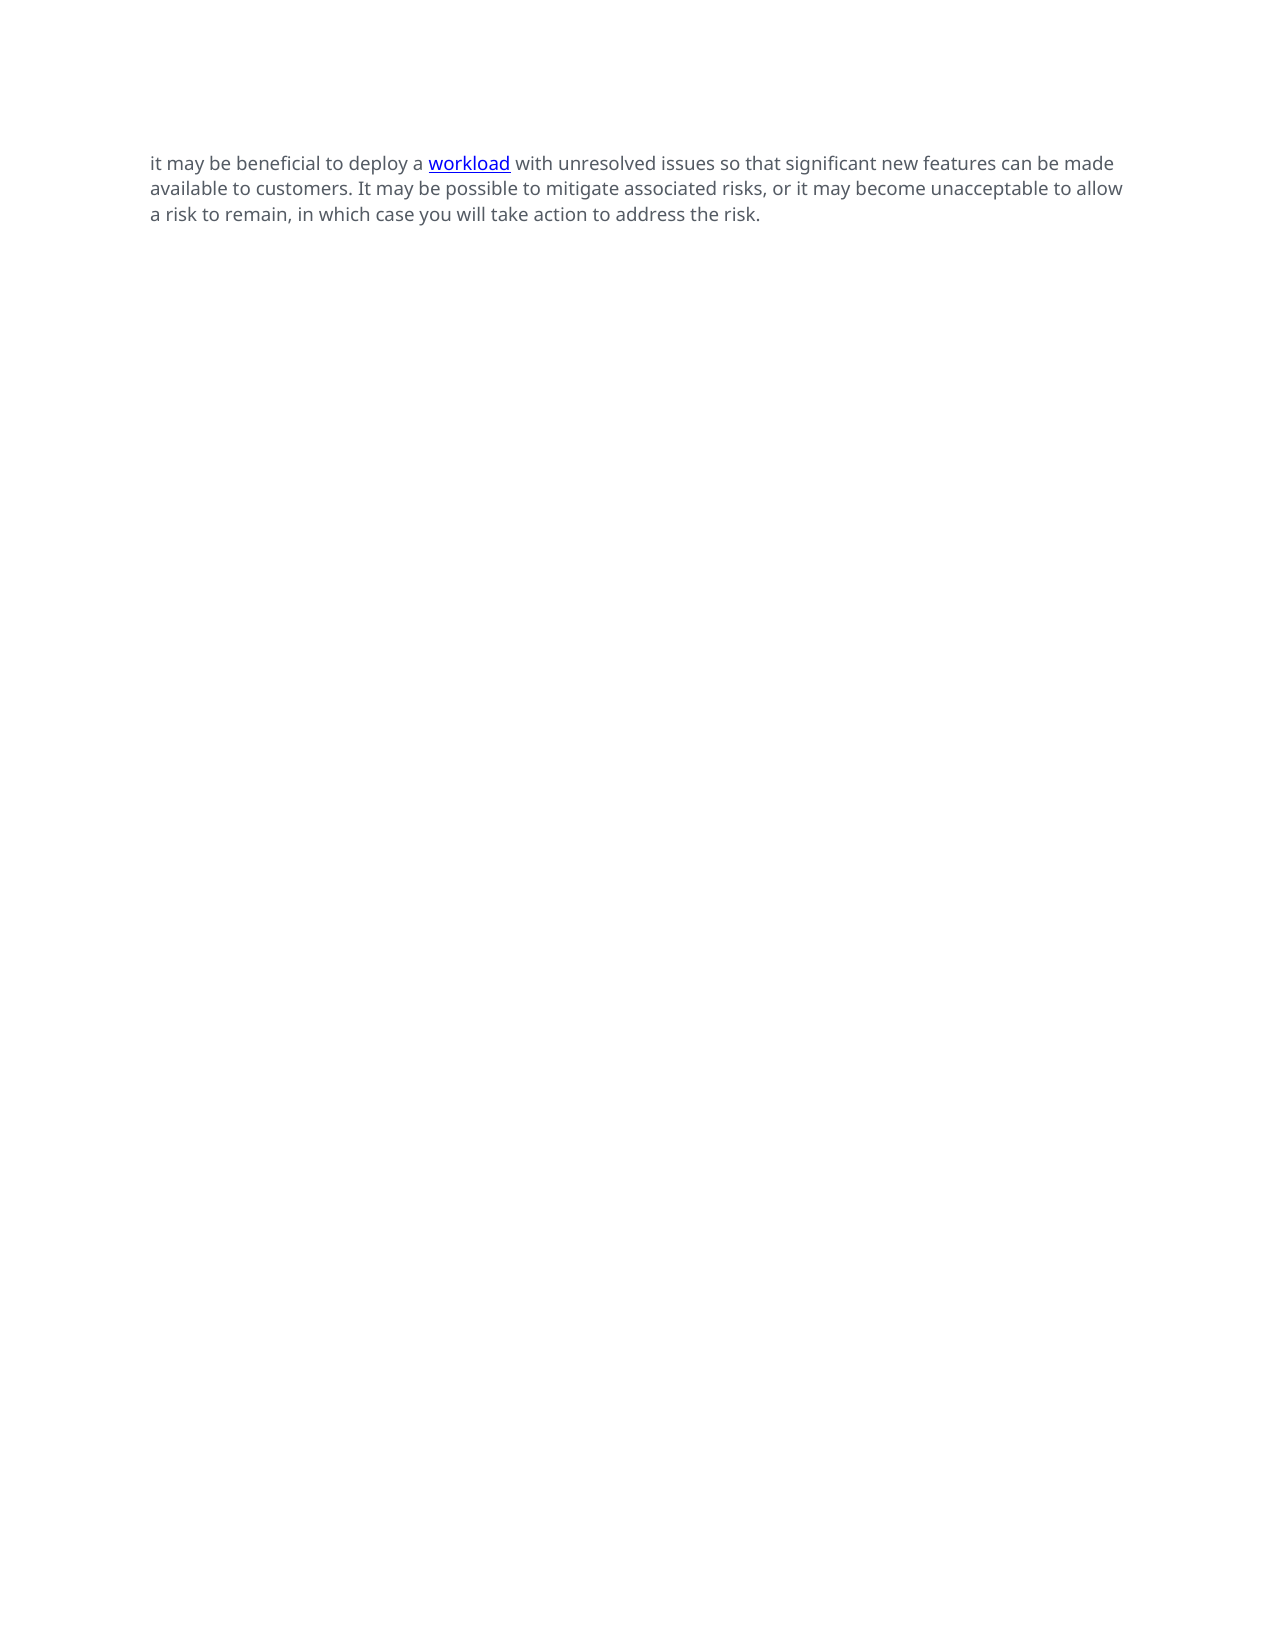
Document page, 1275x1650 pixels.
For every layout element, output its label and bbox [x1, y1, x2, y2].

subtitle [150, 150, 1125, 255]
